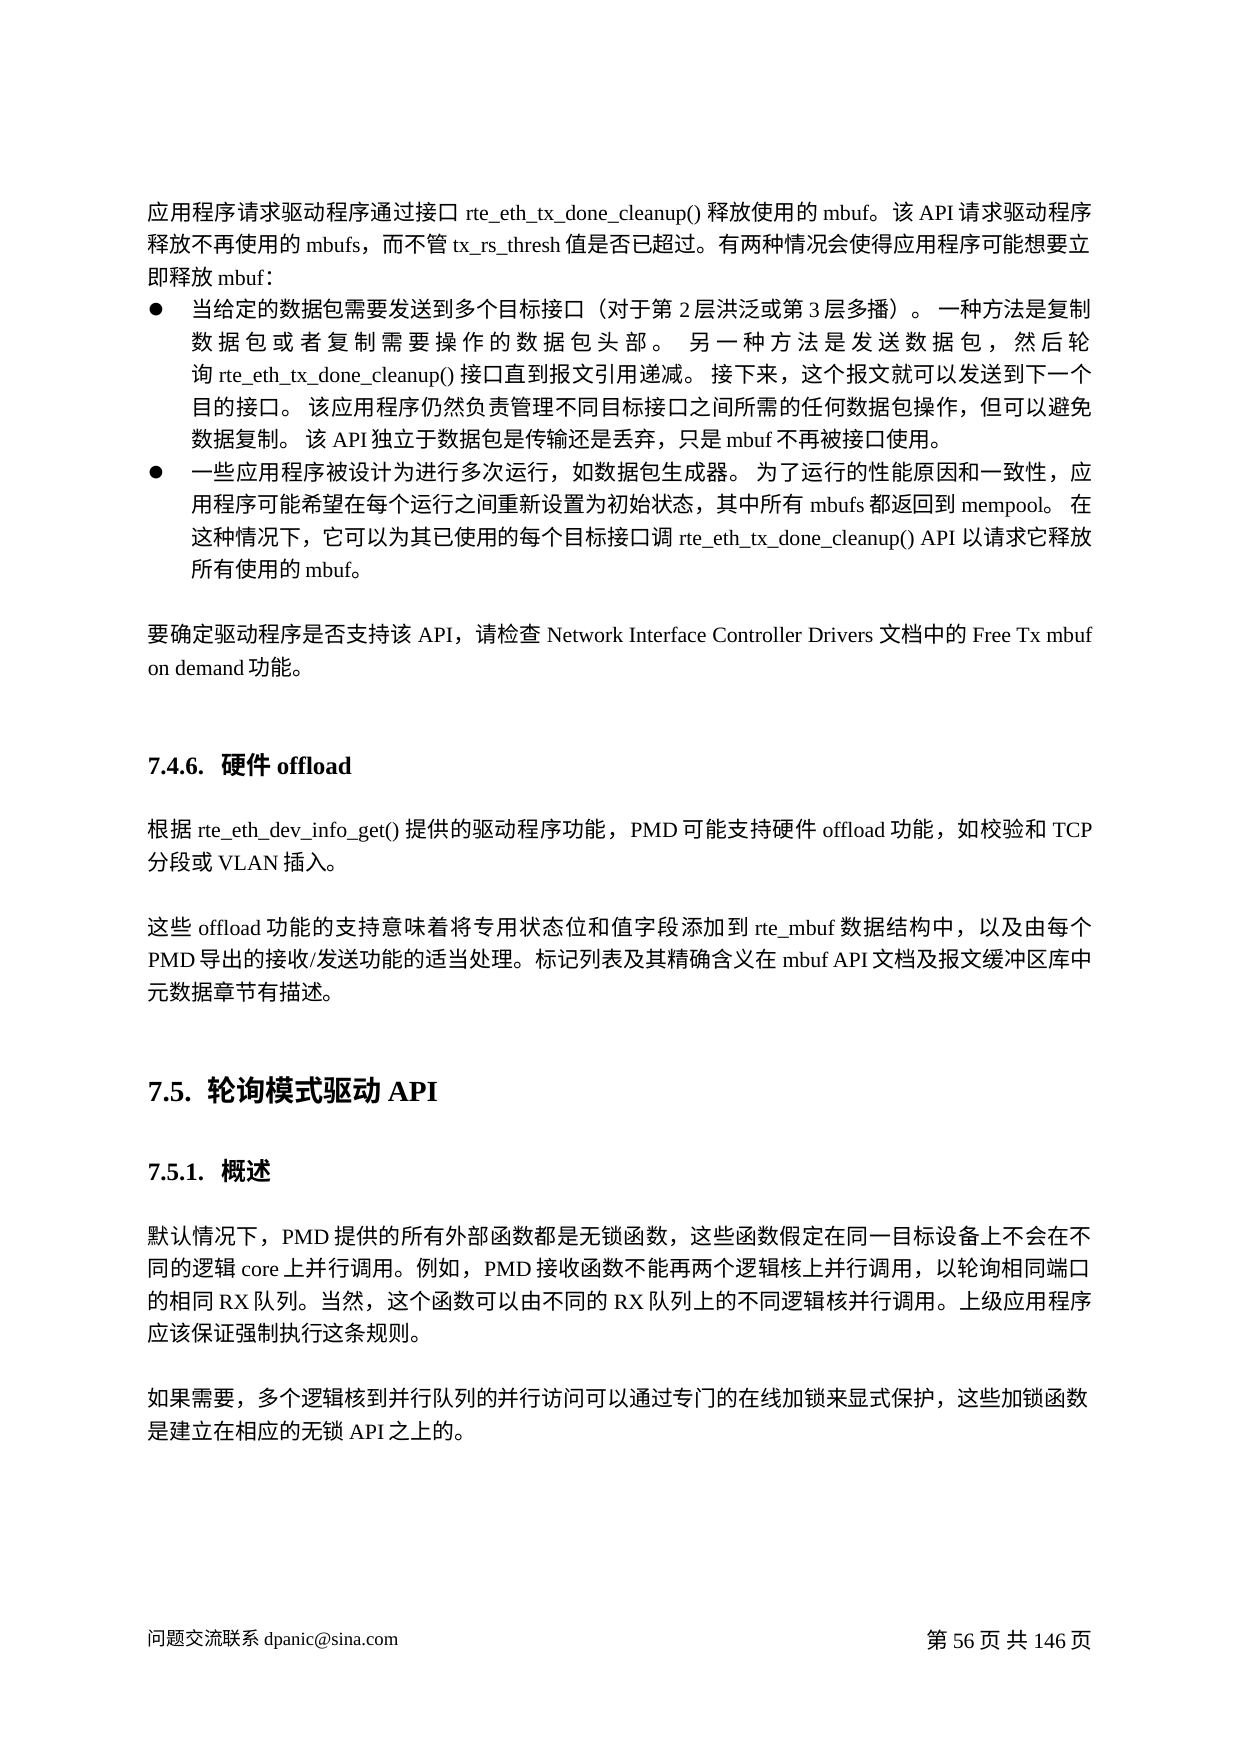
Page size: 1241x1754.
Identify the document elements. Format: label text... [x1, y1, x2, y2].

text 如果需要，多个逻辑核到并行队列的并行访问可以通过专门的在线加锁来显式保护，这些加锁函数是建立在相应的无锁API之上的。 [148, 1381, 1092, 1446]
text 应用程序请求驱动程序通过接口 rte_eth_tx_done_cleanup() 释放使用的mbuf。该API请求驱动程序释放不再使用的mbufs，而不管tx_rs_thresh值是否已超过。有两种情况会使得应用程序可能想要立即释放mbuf： [148, 194, 1092, 292]
text 这些offload功能的支持意味着将专用状态位和值字段添加到rte_mbuf数据结构中，以及由每个PMD导出的接收/发送功能的适当处理。标记列表及其精确含义在mbuf API文档及报文缓冲区库中元数据章节有描述。 [148, 909, 1092, 1007]
list 一些应用程序被设计为进行多次运行，如数据包生成器。 为了运行的性能原因和一致性，应用程序可能希望在每个运行之间重新设置为初始状态，其中所有mbufs都返回到mempool。 在这种情况下，它可以为其已使用的每个目标接口调 rte_eth_tx_done_cleanup() API 以请求它释放所有使用的mbuf。 [148, 454, 1092, 584]
text 根据 rte_eth_dev_info_get() 提供的驱动程序功能，PMD可能支持硬件offload功能，如校验和TCP分段或VLAN插入。 [148, 812, 1092, 877]
list 当给定的数据包需要发送到多个目标接口（对于第2层洪泛或第3层多播）。 一种方法是复制数据包或者复制需要操作的数据包头部。 另一种方法是发送数据包，然后轮询 rte_eth_tx_done_cleanup() 接口直到报文引用递减。 接下来，这个报文就可以发送到下一个目的接口。 该应用程序仍然负责管理不同目标接口之间所需的任何数据包操作，但可以避免数据复制。 该API独立于数据包是传输还是丢弃，只是mbuf不再被接口使用。 [148, 292, 1092, 454]
subtitle 概述 [148, 1137, 1092, 1202]
text 要确定驱动程序是否支持该API，请检查 Network Interface Controller Drivers 文档中的Free Tx mbuf on demand功能。 [148, 617, 1092, 682]
subtitle 轮询模式驱动API [148, 1056, 1092, 1121]
text 默认情况下，PMD提供的所有外部函数都是无锁函数，这些函数假定在同一目标设备上不会在不同的逻辑core上并行调用。例如，PMD接收函数不能再两个逻辑核上并行调用，以轮询相同端口的相同RX队列。当然，这个函数可以由不同的RX队列上的不同逻辑核并行调用。上级应用程序应该保证强制执行这条规则。 [148, 1218, 1092, 1348]
subtitle 硬件offload [148, 731, 1092, 796]
